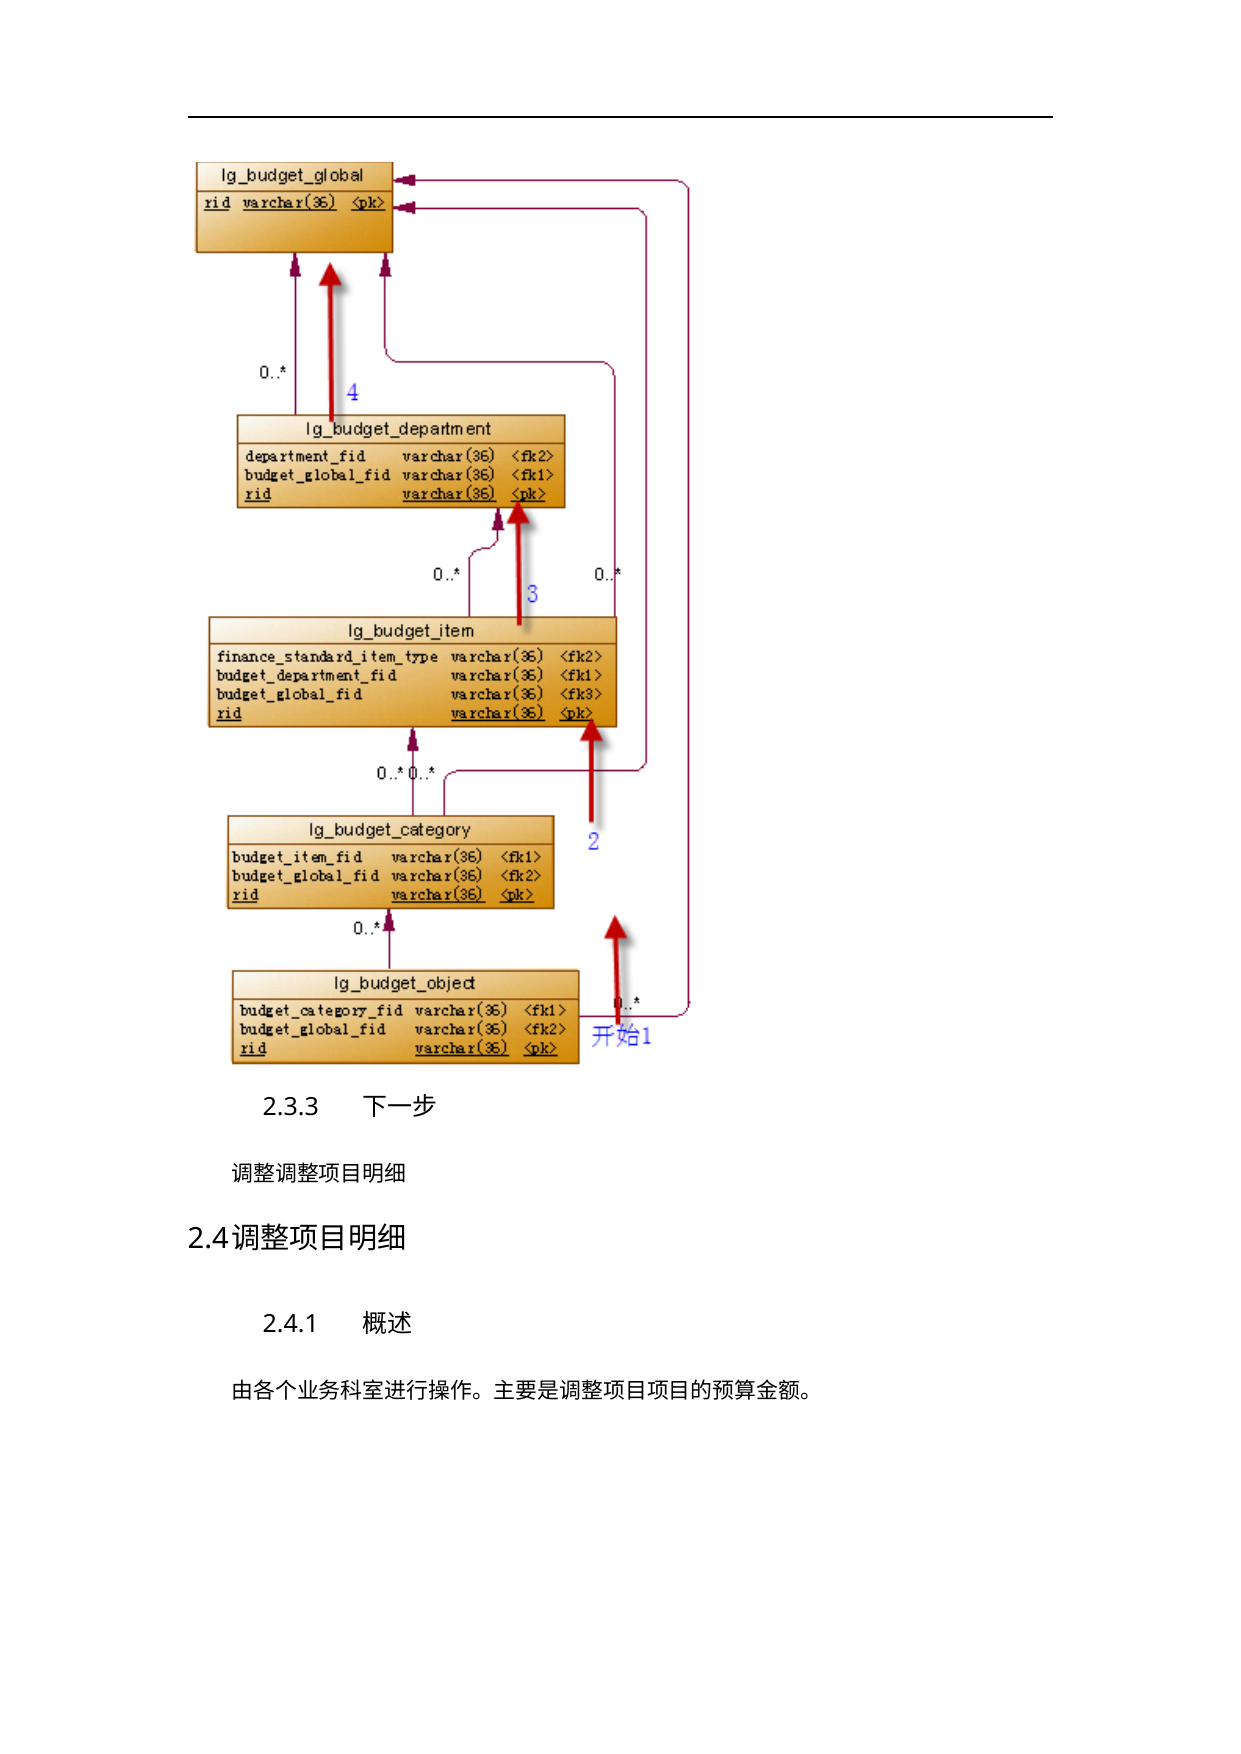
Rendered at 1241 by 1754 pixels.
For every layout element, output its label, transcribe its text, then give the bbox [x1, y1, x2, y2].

subtitle 概述 [262, 1289, 1053, 1354]
picture [187, 162, 702, 1066]
text 由各个业务科室进行操作。主要是调整项目项目的预算金额。 [187, 1373, 1053, 1405]
subtitle 调整项目明细 [187, 1203, 1053, 1268]
text 调整调整项目明细 [187, 1155, 1053, 1188]
subtitle 下一步 [262, 1072, 1053, 1137]
